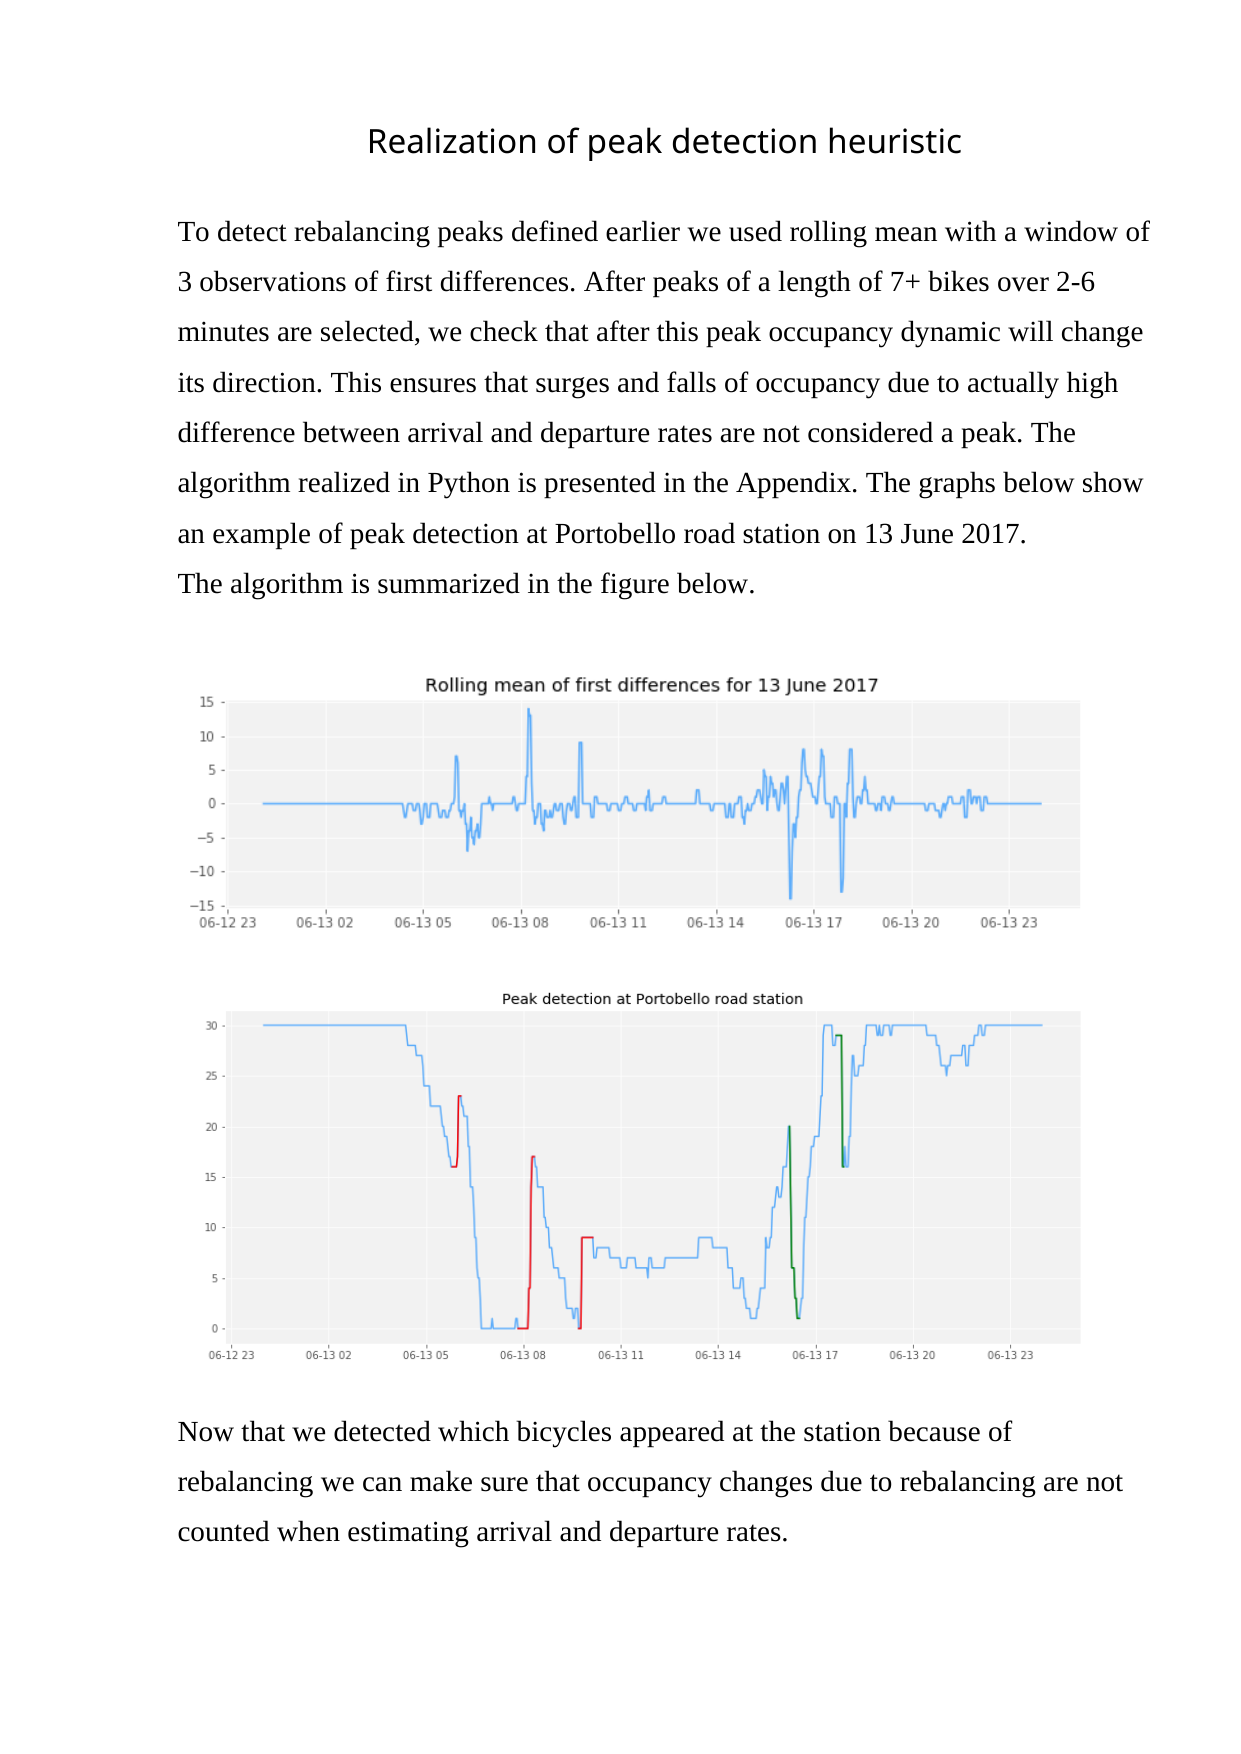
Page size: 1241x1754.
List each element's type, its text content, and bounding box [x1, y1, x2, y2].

picture [177, 957, 1114, 1399]
picture [177, 666, 1114, 943]
text To detect rebalancing peaks defined earlier we used rolling mean with a window of 3 observations of first differences. After peaks of a length of 7+ bikes over 2-6 minutes are selected, we check that after this peak occupancy dynamic will change its direction. This ensures that surges and falls of occupancy due to actually high difference between arrival and departure rates are not considered a peak. The algorithm realized in Python is presented in the Appendix. The graphs below show an example of peak detection at Portobello road station on 13 June 2017. [177, 214, 1152, 549]
text The algorithm is summarized in the figure below. [177, 566, 1152, 599]
text Now that we detected which bicycles appeared at the station because of rebalancing we can make sure that occupancy changes due to rebalancing are not counted when estimating arrival and departure rates. [177, 1414, 1152, 1548]
subtitle Realization of peak detection heuristic [177, 118, 1152, 163]
